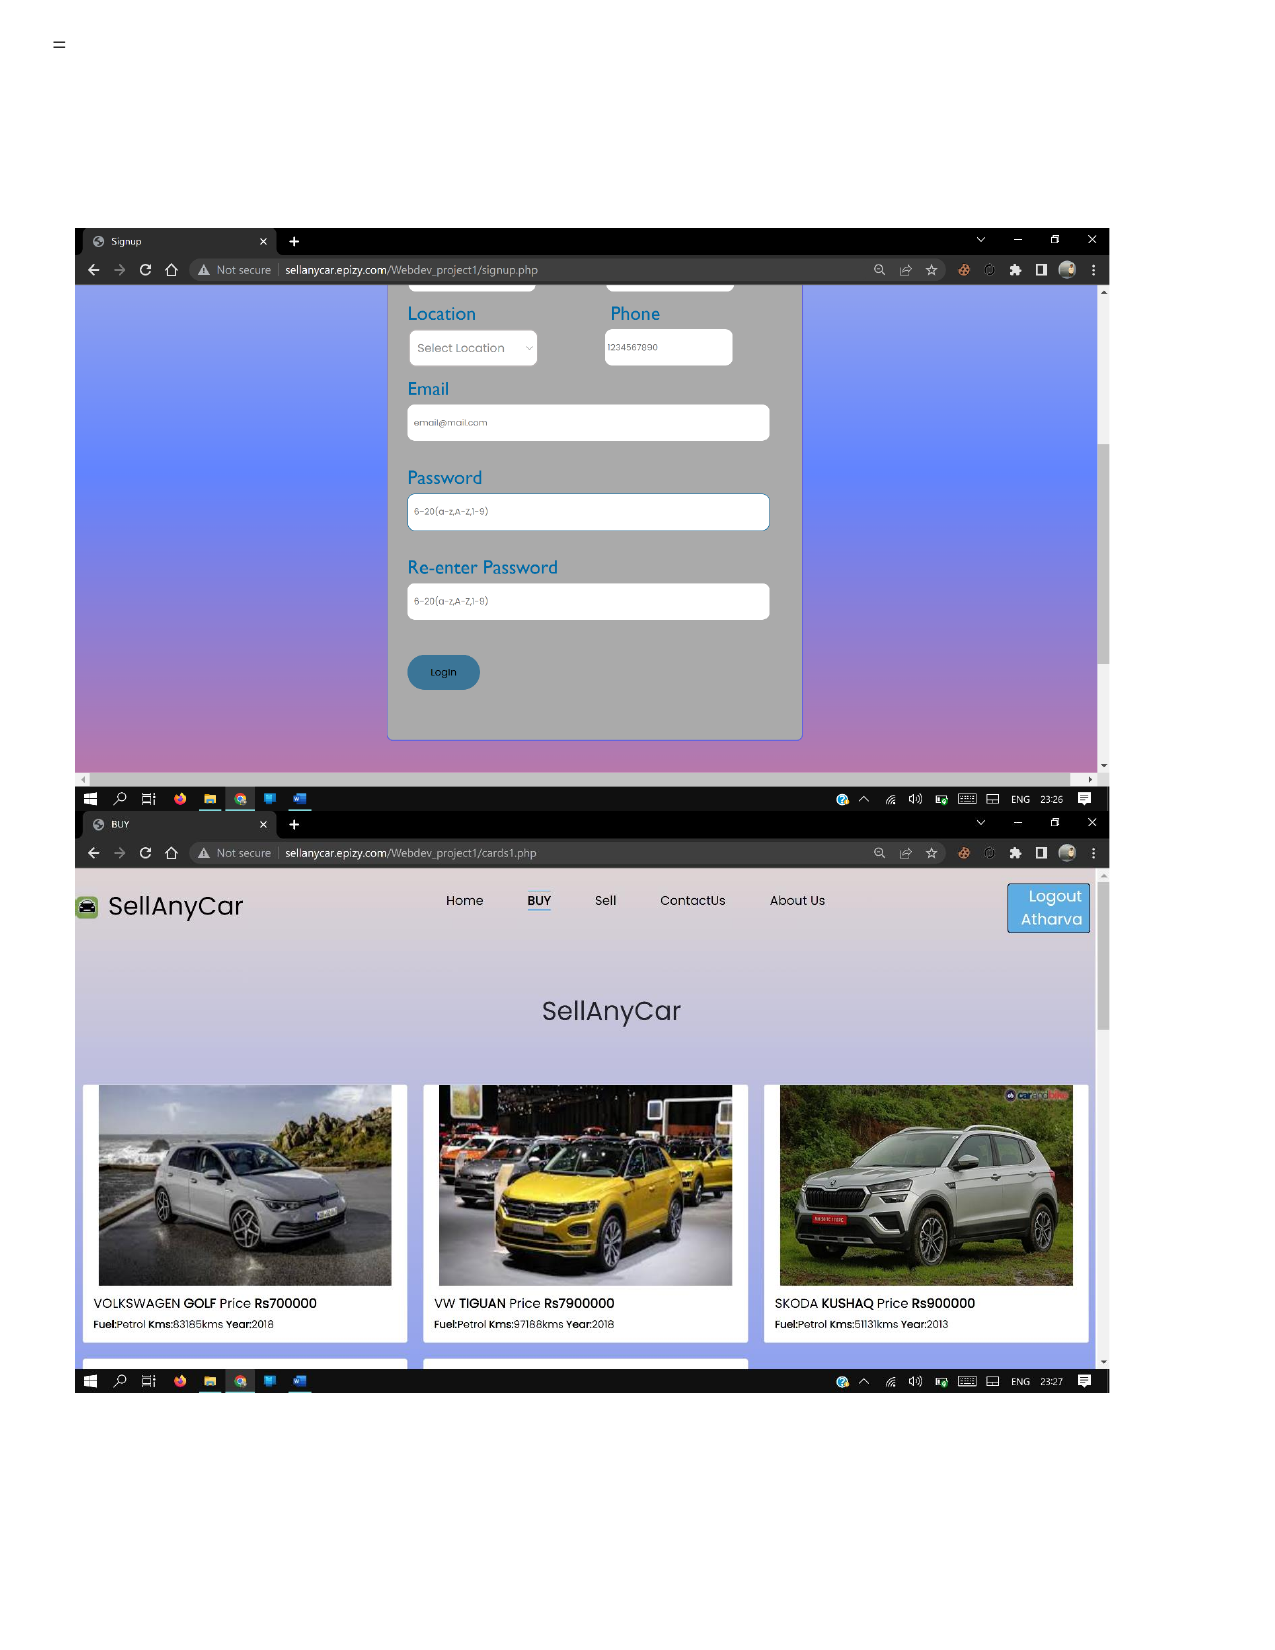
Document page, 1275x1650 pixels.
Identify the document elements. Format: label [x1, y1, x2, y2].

picture [75, 228, 1110, 1393]
